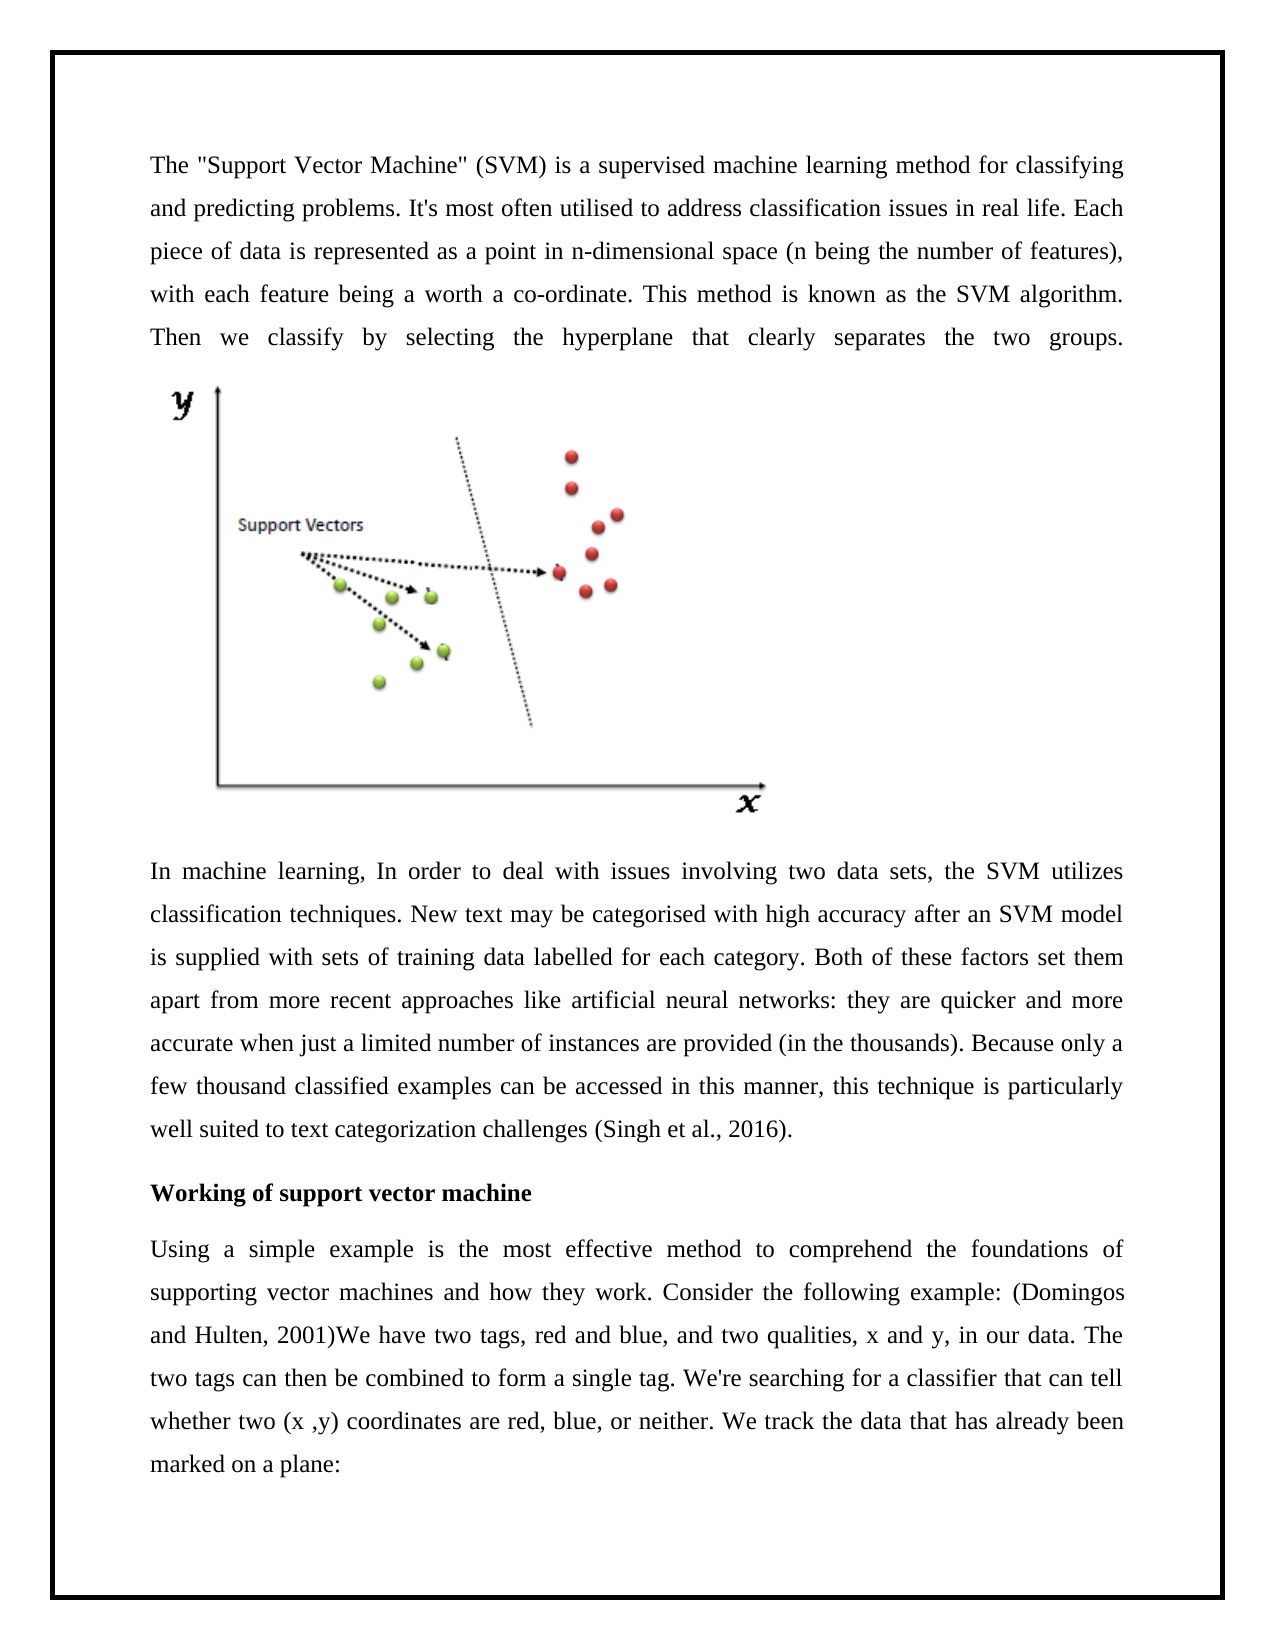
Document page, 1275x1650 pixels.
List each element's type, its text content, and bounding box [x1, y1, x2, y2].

text Using a simple example is the most effective method to comprehend the foundations of supporting vector machines and how they work. Consider the following example: (Domingos and Hulten, 2001)We have two tags, red and blue, and two qualities, x and y, in our data. The two tags can then be combined to form a single tag. We're searching for a classifier that can tell whether two (x ,y) coordinates are red, blue, or neither. We track the data that has already been marked on a plane: [150, 1234, 1125, 1478]
picture [150, 364, 791, 822]
text Working of support vector machine [150, 1178, 1125, 1207]
text In machine learning, In order to deal with issues involving two data sets, the SVM utilizes classification techniques. New text may be categorised with high accuracy after an SVM model is supplied with sets of training data labelled for each category. Both of these factors set them apart from more recent approaches like artificial neural networks: they are quicker and more accurate when just a limited number of instances are provided (in the thousands). Because only a few thousand classified examples can be accessed in this manner, this technique is particularly well suited to text categorization challenges (Singh et al., 2016). [150, 856, 1125, 1143]
